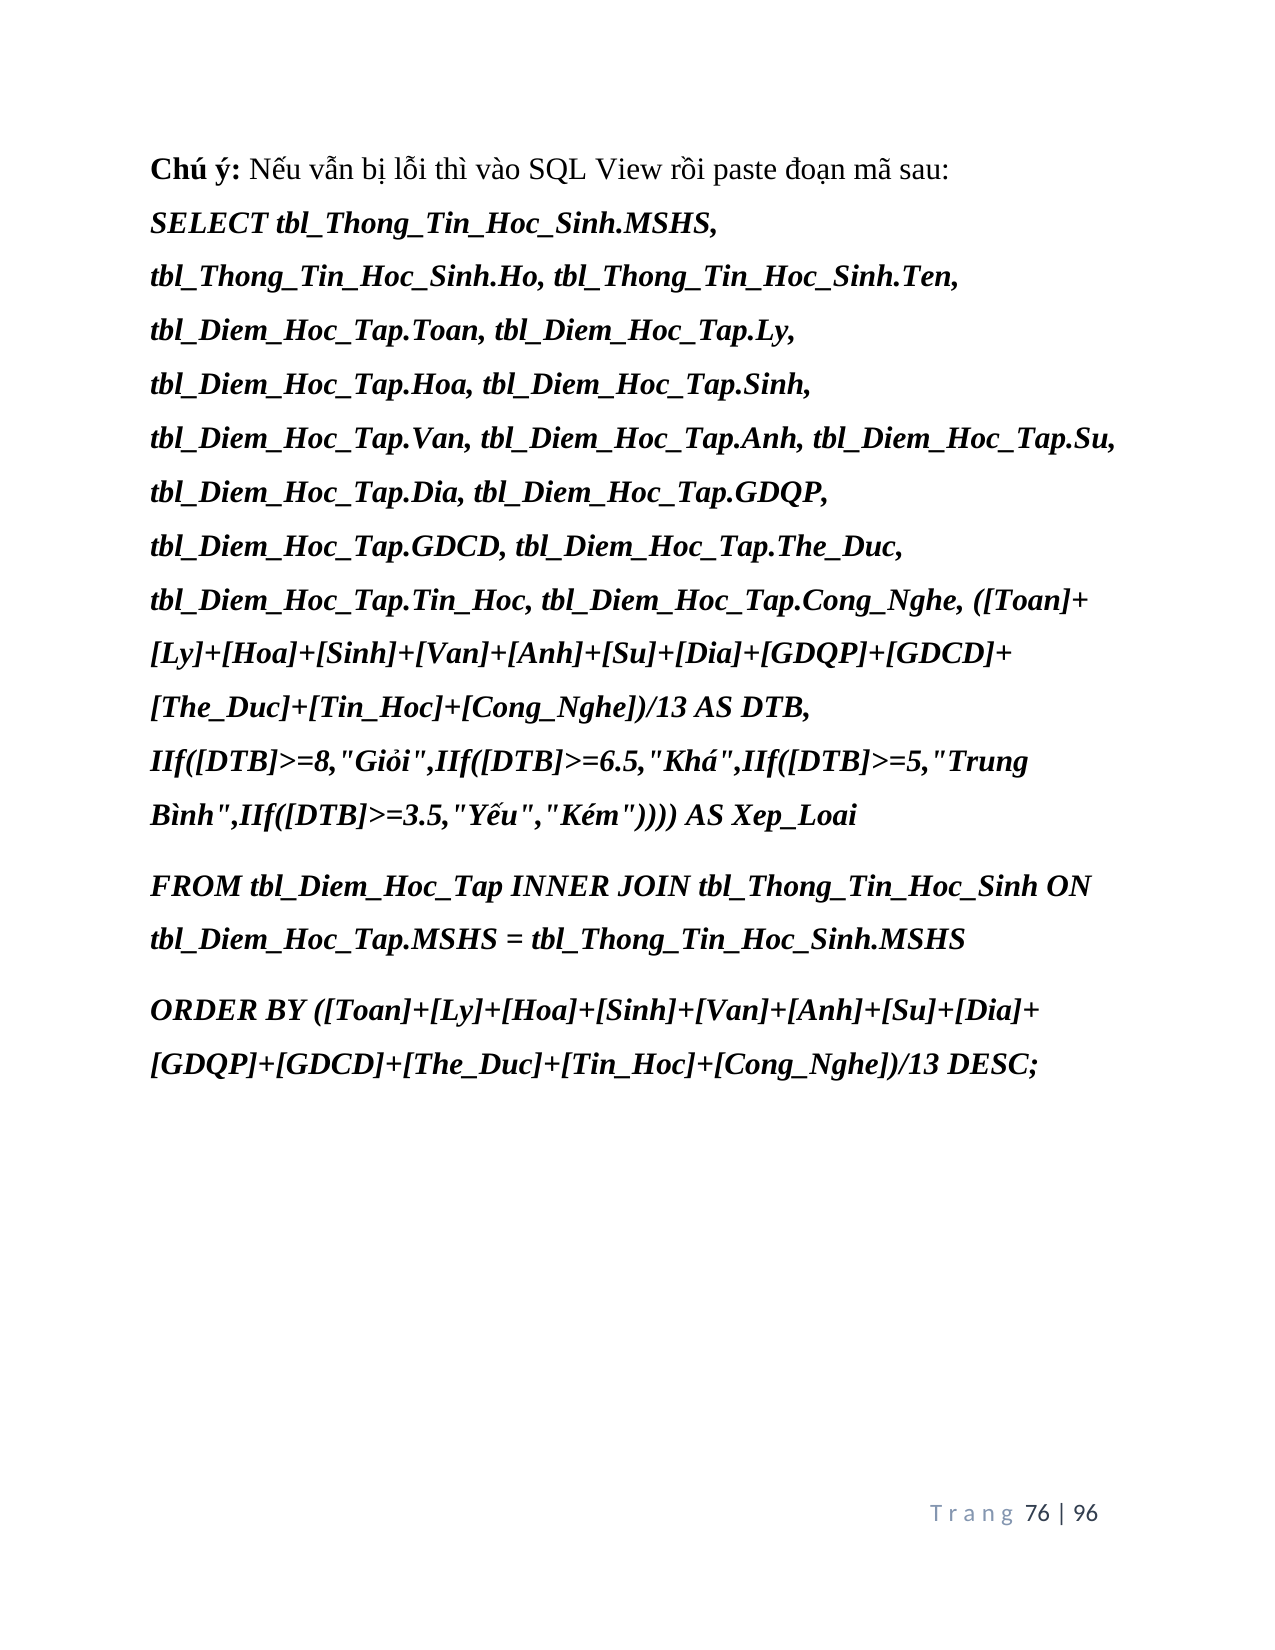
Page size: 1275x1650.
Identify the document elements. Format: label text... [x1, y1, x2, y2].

text Chú ý: Nếu vẫn bị lỗi thì vào SQL View rồi paste đoạn mã sau: SELECT tbl_Thong_Tin_Hoc_Sinh.MSHS, tbl_Thong_Tin_Hoc_Sinh.Ho, tbl_Thong_Tin_Hoc_Sinh.Ten, tbl_Diem_Hoc_Tap.Toan, tbl_Diem_Hoc_Tap.Ly, tbl_Diem_Hoc_Tap.Hoa, tbl_Diem_Hoc_Tap.Sinh, tbl_Diem_Hoc_Tap.Van, tbl_Diem_Hoc_Tap.Anh, tbl_Diem_Hoc_Tap.Su, tbl_Diem_Hoc_Tap.Dia, tbl_Diem_Hoc_Tap.GDQP, tbl_Diem_Hoc_Tap.GDCD, tbl_Diem_Hoc_Tap.The_Duc, tbl_Diem_Hoc_Tap.Tin_Hoc, tbl_Diem_Hoc_Tap.Cong_Nghe, ([Toan]+[Ly]+[Hoa]+[Sinh]+[Van]+[Anh]+[Su]+[Dia]+[GDQP]+[GDCD]+[The_Duc]+[Tin_Hoc]+[Cong_Nghe])/13 AS DTB, IIf([DTB]>=8,"Giỏi",IIf([DTB]>=6.5,"Khá",IIf([DTB]>=5,"Trung Bình",IIf([DTB]>=3.5,"Yếu","Kém")))) AS Xep_Loai [150, 150, 1125, 832]
text ORDER BY ([Toan]+[Ly]+[Hoa]+[Sinh]+[Van]+[Anh]+[Su]+[Dia]+[GDQP]+[GDCD]+[The_Duc]+[Tin_Hoc]+[Cong_Nghe])/13 DESC; [150, 991, 1125, 1081]
text FROM tbl_Diem_Hoc_Tap INNER JOIN tbl_Thong_Tin_Hoc_Sinh ON tbl_Diem_Hoc_Tap.MSHS = tbl_Thong_Tin_Hoc_Sinh.MSHS [150, 867, 1125, 957]
